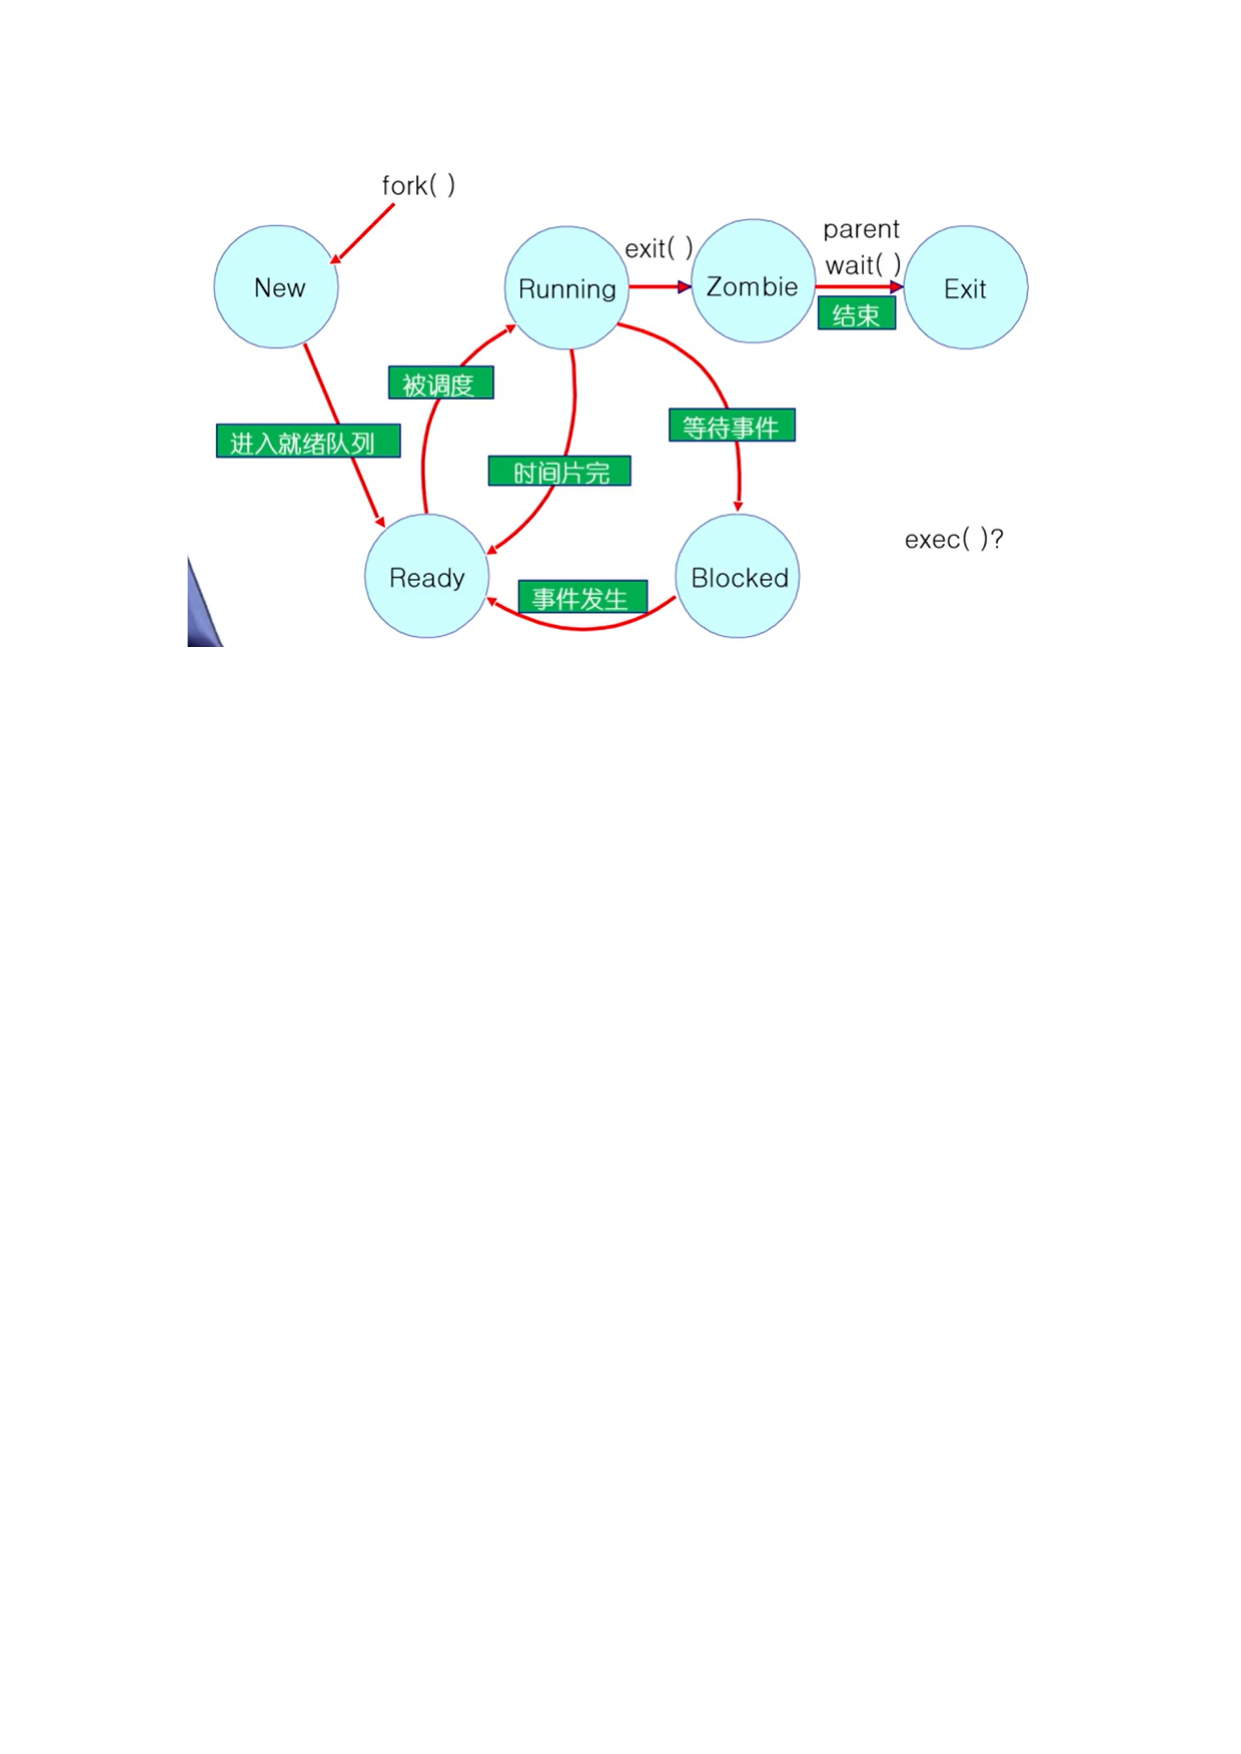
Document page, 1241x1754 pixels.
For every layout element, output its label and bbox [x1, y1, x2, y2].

picture [187, 162, 1053, 647]
